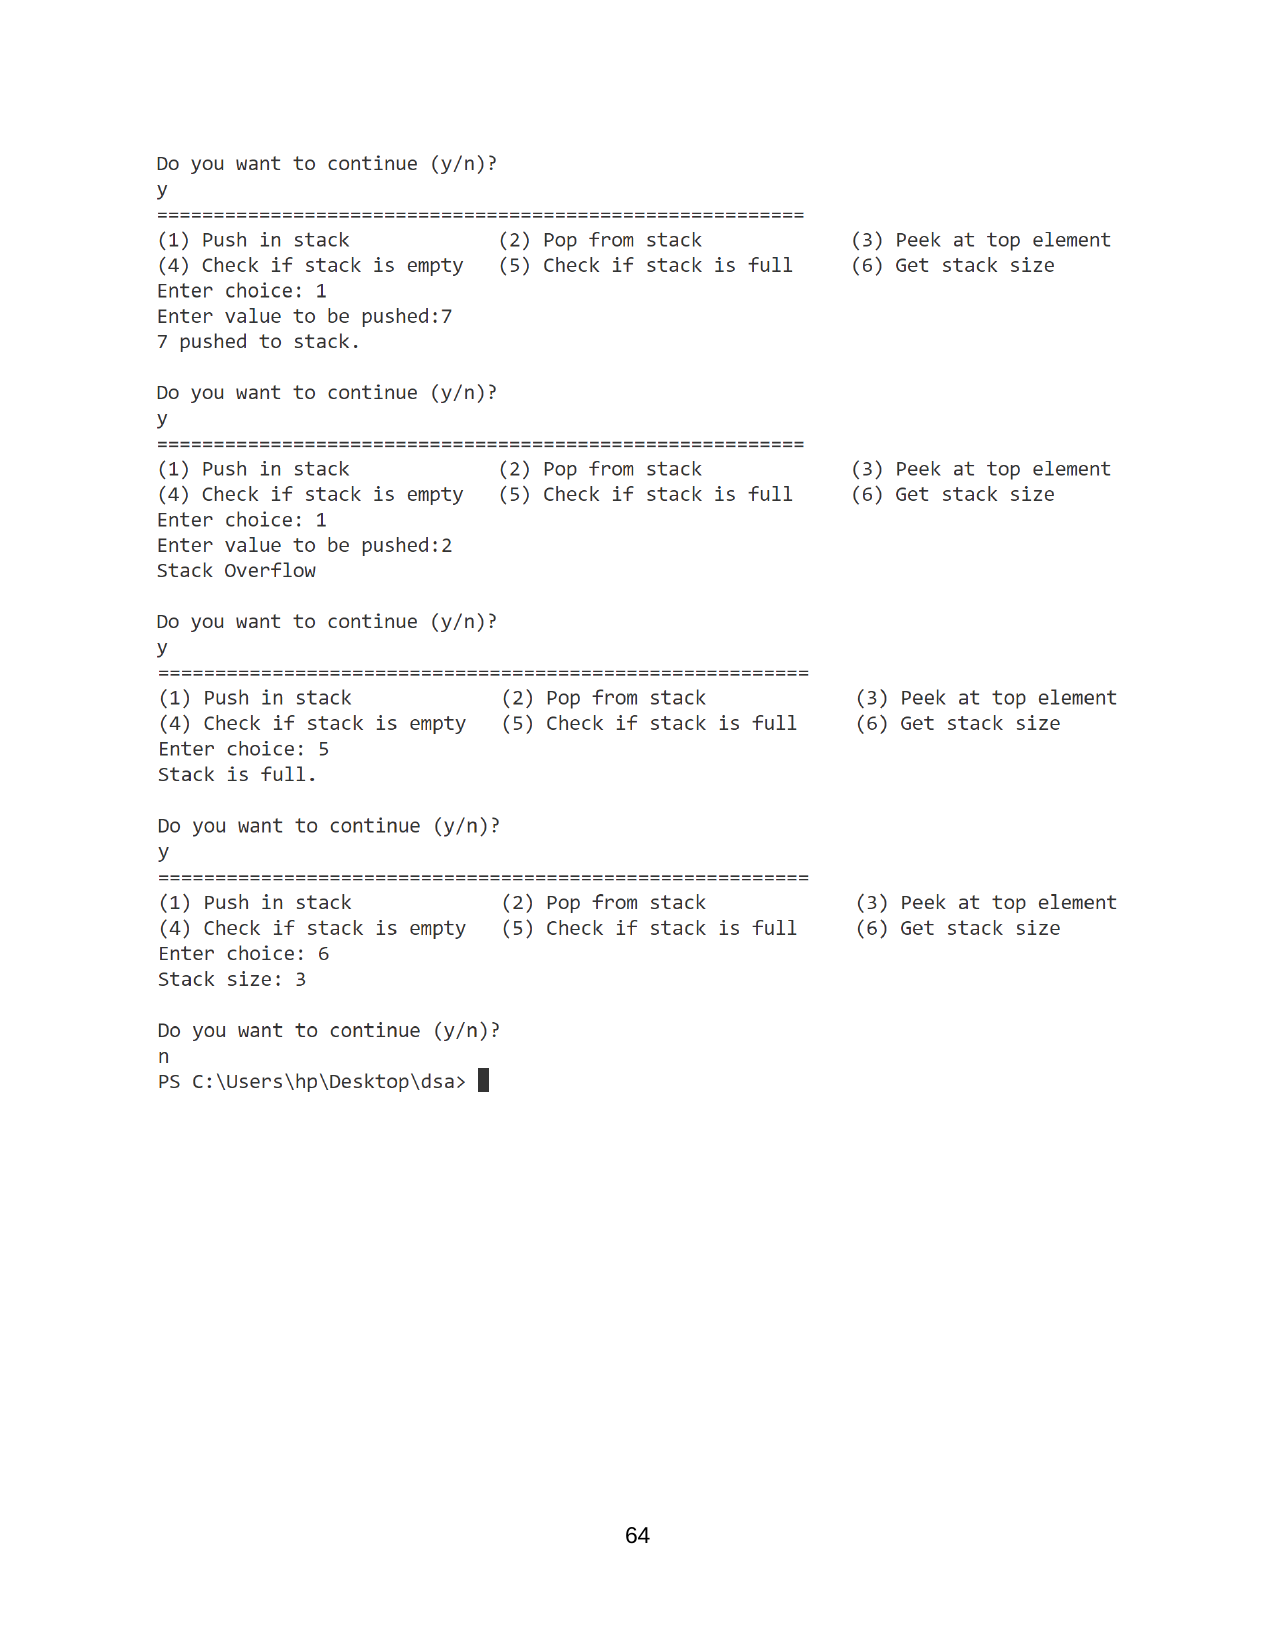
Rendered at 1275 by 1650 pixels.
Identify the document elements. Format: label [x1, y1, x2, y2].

picture [150, 665, 1125, 1092]
picture [150, 150, 1125, 662]
